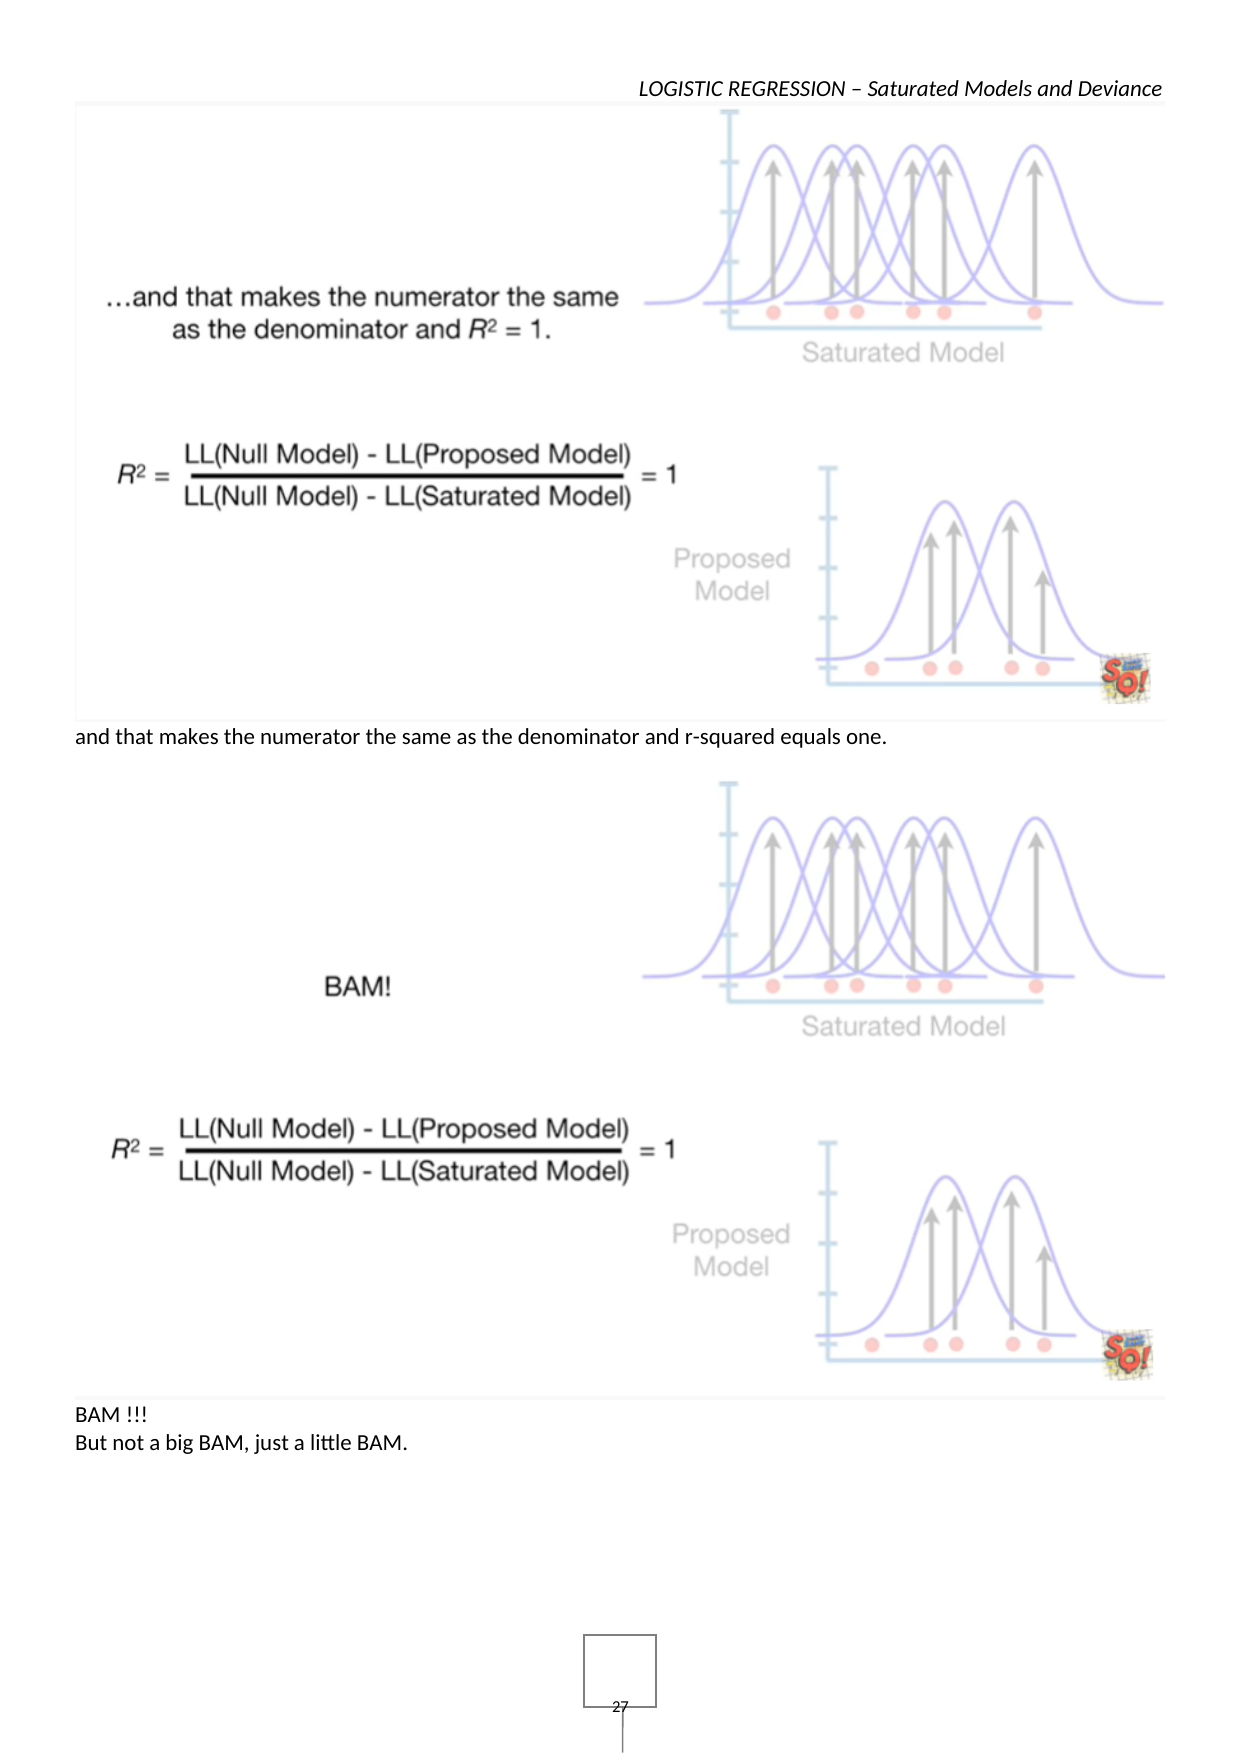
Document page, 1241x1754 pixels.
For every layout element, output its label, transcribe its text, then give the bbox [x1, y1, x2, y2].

text BAM !!! [75, 1400, 1165, 1428]
picture [75, 778, 1166, 1400]
picture [75, 101, 1166, 722]
text and that makes the numerator the same as the denominator and r-squared equals one. [75, 722, 1165, 750]
text But not a big BAM, just a little BAM. [75, 1428, 1165, 1456]
